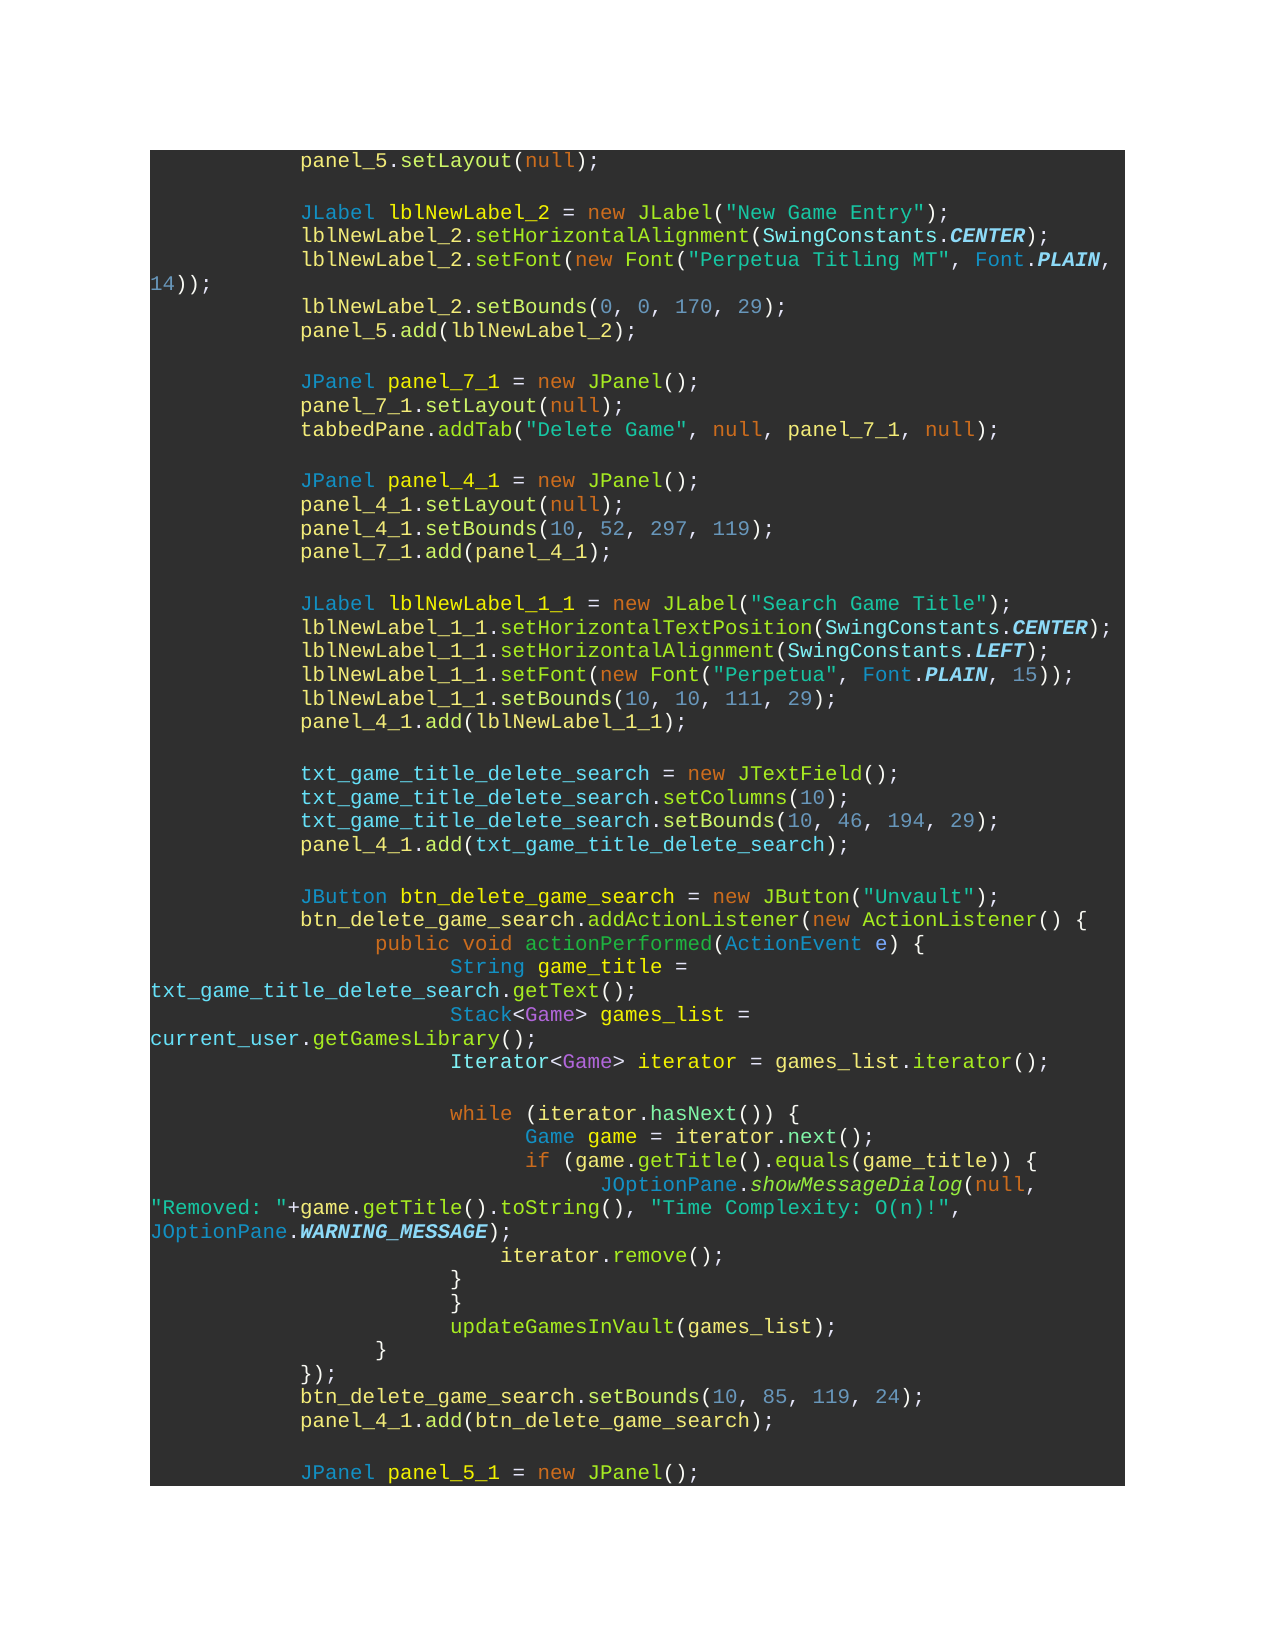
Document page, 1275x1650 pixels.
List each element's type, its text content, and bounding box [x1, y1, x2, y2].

text txt_game_title_delete_search.setColumns(10); [150, 787, 1125, 810]
text JButton btn_delete_game_search = new JButton("Unvault"); [150, 886, 1125, 909]
text tabbedPane.addTab("Delete Game", null, panel_7_1, null); [150, 419, 1125, 442]
text lblNewLabel_1_1.setFont(new Font("Perpetua", Font.PLAIN, 15)); [150, 664, 1125, 688]
text JLabel lblNewLabel_1_1 = new JLabel("Search Game Title"); [150, 593, 1125, 617]
text JLabel lblNewLabel_2 = new JLabel("New Game Entry"); [150, 202, 1125, 225]
text panel_4_1.add(lblNewLabel_1_1); [150, 711, 1125, 735]
text String game_title = txt_game_title_delete_search.getText(); [150, 957, 1125, 1004]
text panel_4_1.add(txt_game_title_delete_search); [150, 834, 1125, 858]
text lblNewLabel_2.setFont(new Font("Perpetua Titling MT", Font.PLAIN, 14)); [150, 249, 1125, 296]
text lblNewLabel_2.setHorizontalAlignment(SwingConstants.CENTER); [150, 225, 1125, 249]
text iterator.remove(); [150, 1245, 1125, 1268]
text panel_4_1.setLayout(null); [150, 494, 1125, 518]
text if (game.getTitle().equals(game_title)) { [150, 1150, 1125, 1174]
text btn_delete_game_search.setBounds(10, 85, 119, 24); [150, 1387, 1125, 1410]
text JPanel panel_5_1 = new JPanel(); [150, 1462, 1125, 1486]
text Iterator<Game> iterator = games_list.iterator(); [150, 1051, 1125, 1075]
text JOptionPane.showMessageDialog(null, "Removed: "+game.getTitle().toString(), "Time Complexity: O(n)!", JOptionPane.WARNING_MESSAGE); [150, 1174, 1125, 1245]
text panel_5.setLayout(null); [150, 150, 1125, 174]
text txt_game_title_delete_search = new JTextField(); [150, 763, 1125, 787]
text lblNewLabel_1_1.setBounds(10, 10, 111, 29); [150, 688, 1125, 711]
text JPanel panel_7_1 = new JPanel(); [150, 372, 1125, 395]
text }); [150, 1363, 1125, 1387]
text Stack<Game> games_list = current_user.getGamesLibrary(); [150, 1004, 1125, 1051]
text } [150, 1339, 1125, 1363]
text panel_5.add(lblNewLabel_2); [150, 320, 1125, 343]
text public void actionPerformed(ActionEvent e) { [150, 933, 1125, 957]
text panel_7_1.setLayout(null); [150, 395, 1125, 419]
text JPanel panel_4_1 = new JPanel(); [150, 471, 1125, 494]
text panel_7_1.add(panel_4_1); [150, 541, 1125, 565]
text } [150, 1292, 1125, 1316]
text lblNewLabel_2.setBounds(0, 0, 170, 29); [150, 296, 1125, 320]
text txt_game_title_delete_search.setBounds(10, 46, 194, 29); [150, 810, 1125, 834]
text panel_4_1.setBounds(10, 52, 297, 119); [150, 518, 1125, 541]
text } [150, 1268, 1125, 1292]
text while (iterator.hasNext()) { [150, 1103, 1125, 1126]
text panel_4_1.add(btn_delete_game_search); [150, 1410, 1125, 1434]
text lblNewLabel_1_1.setHorizontalTextPosition(SwingConstants.CENTER); [150, 617, 1125, 640]
text lblNewLabel_1_1.setHorizontalAlignment(SwingConstants.LEFT); [150, 640, 1125, 664]
text btn_delete_game_search.addActionListener(new ActionListener() { [150, 909, 1125, 933]
text updateGamesInVault(games_list); [150, 1316, 1125, 1339]
text Game game = iterator.next(); [150, 1126, 1125, 1150]
